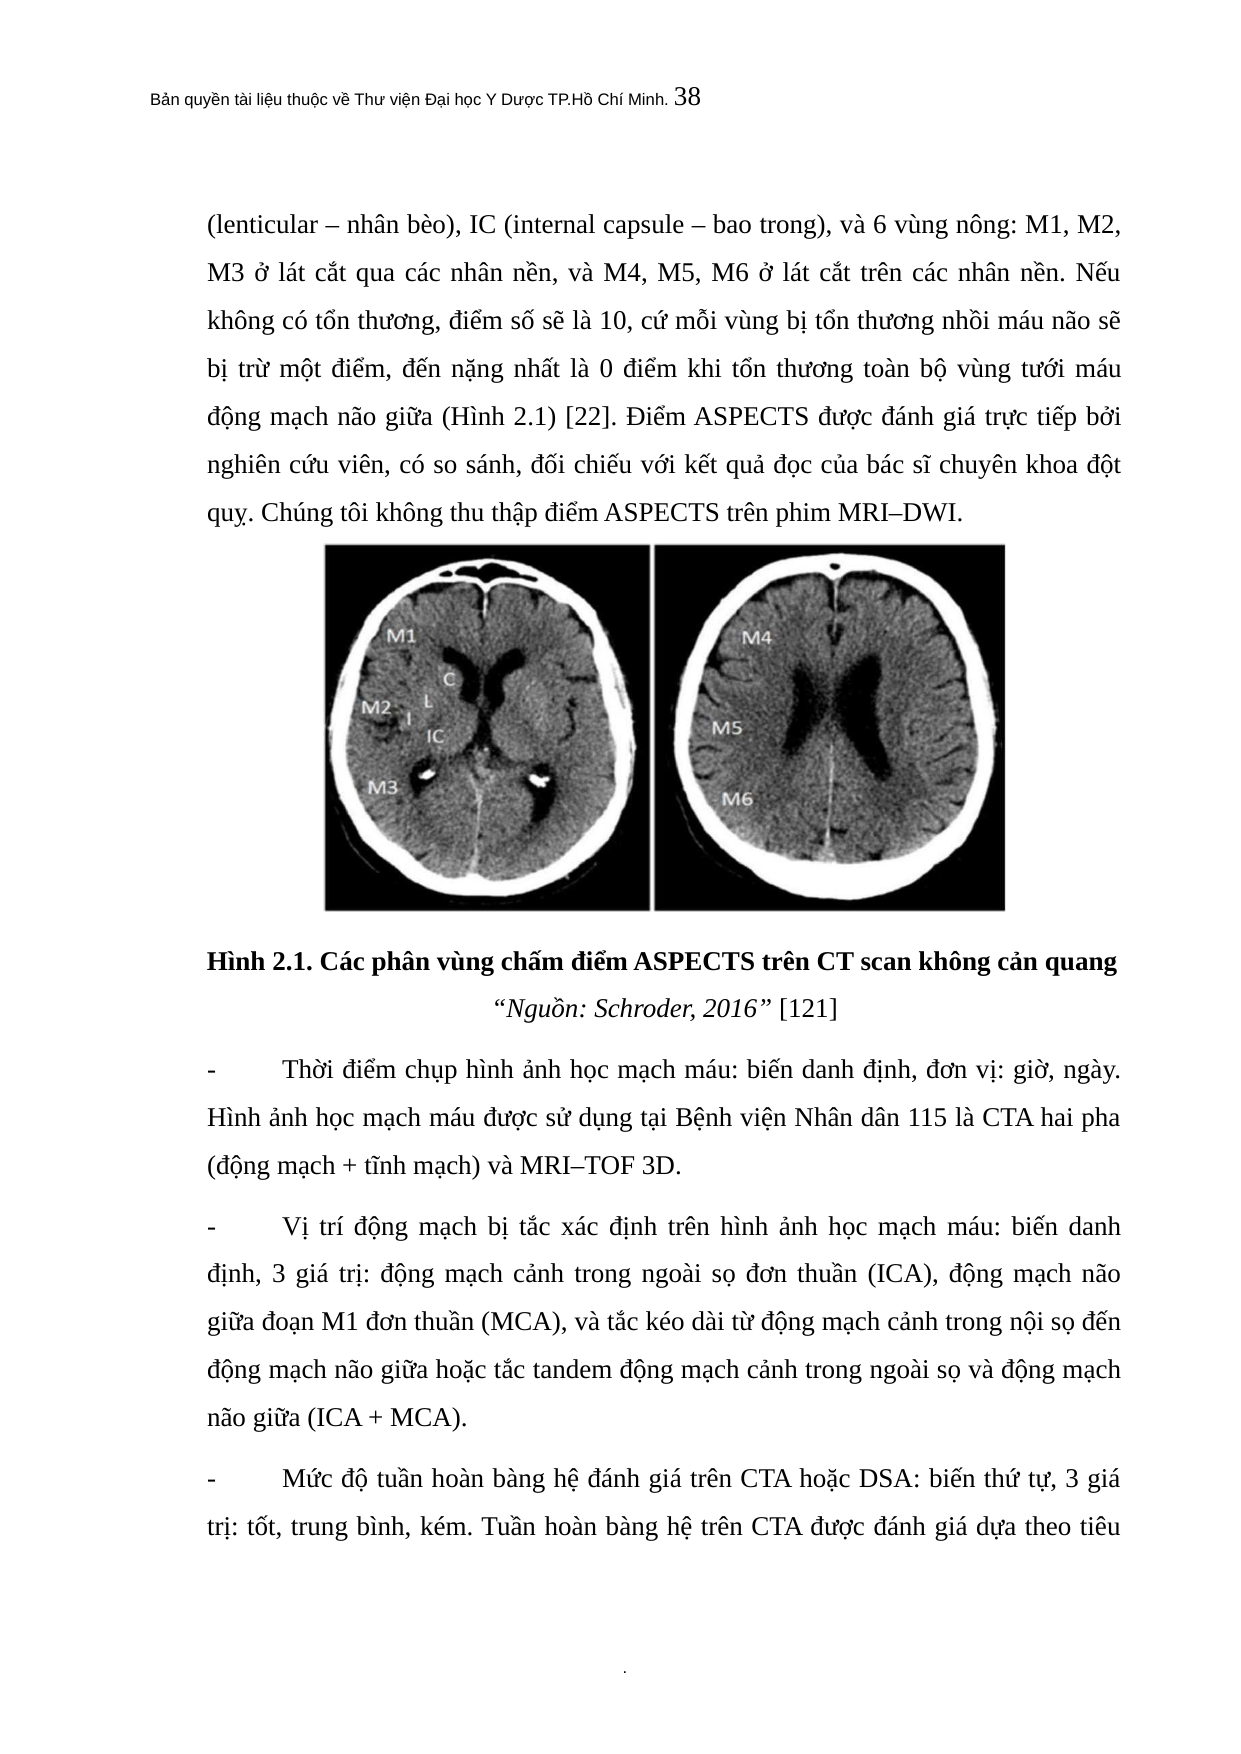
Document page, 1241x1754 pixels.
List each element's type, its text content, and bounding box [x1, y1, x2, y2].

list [207, 208, 1122, 527]
list Thời điểm chụp hình ảnh học mạch máu: biến danh định, đơn vị: giờ, ngày. Hình ảnh học mạch máu được sử dụng tại Bệnh viện Nhân dân 115 là CTA hai pha (động mạch + tĩnh mạch) và MRI–TOF 3D. [207, 1053, 1122, 1180]
list Vị trí động mạch bị tắc xác định trên hình ảnh học mạch máu: biến danh định, 3 giá trị: động mạch cảnh trong ngoài sọ đơn thuần (ICA), động mạch não giữa đoạn M1 đơn thuần (MCA), và tắc kéo dài từ động mạch cảnh trong nội sọ đến động mạch não giữa hoặc tắc tandem động mạch cảnh trong ngoài sọ và động mạch não giữa (ICA + MCA). [207, 1209, 1122, 1432]
picture [323, 543, 1006, 912]
subtitle Hình 2.1. Các phân vùng chấm điểm ASPECTS trên CT scan không cản quang [207, 945, 1122, 976]
text “Nguồn: Schroder, 2016” [121] [213, 992, 1115, 1023]
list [207, 1462, 1122, 1541]
